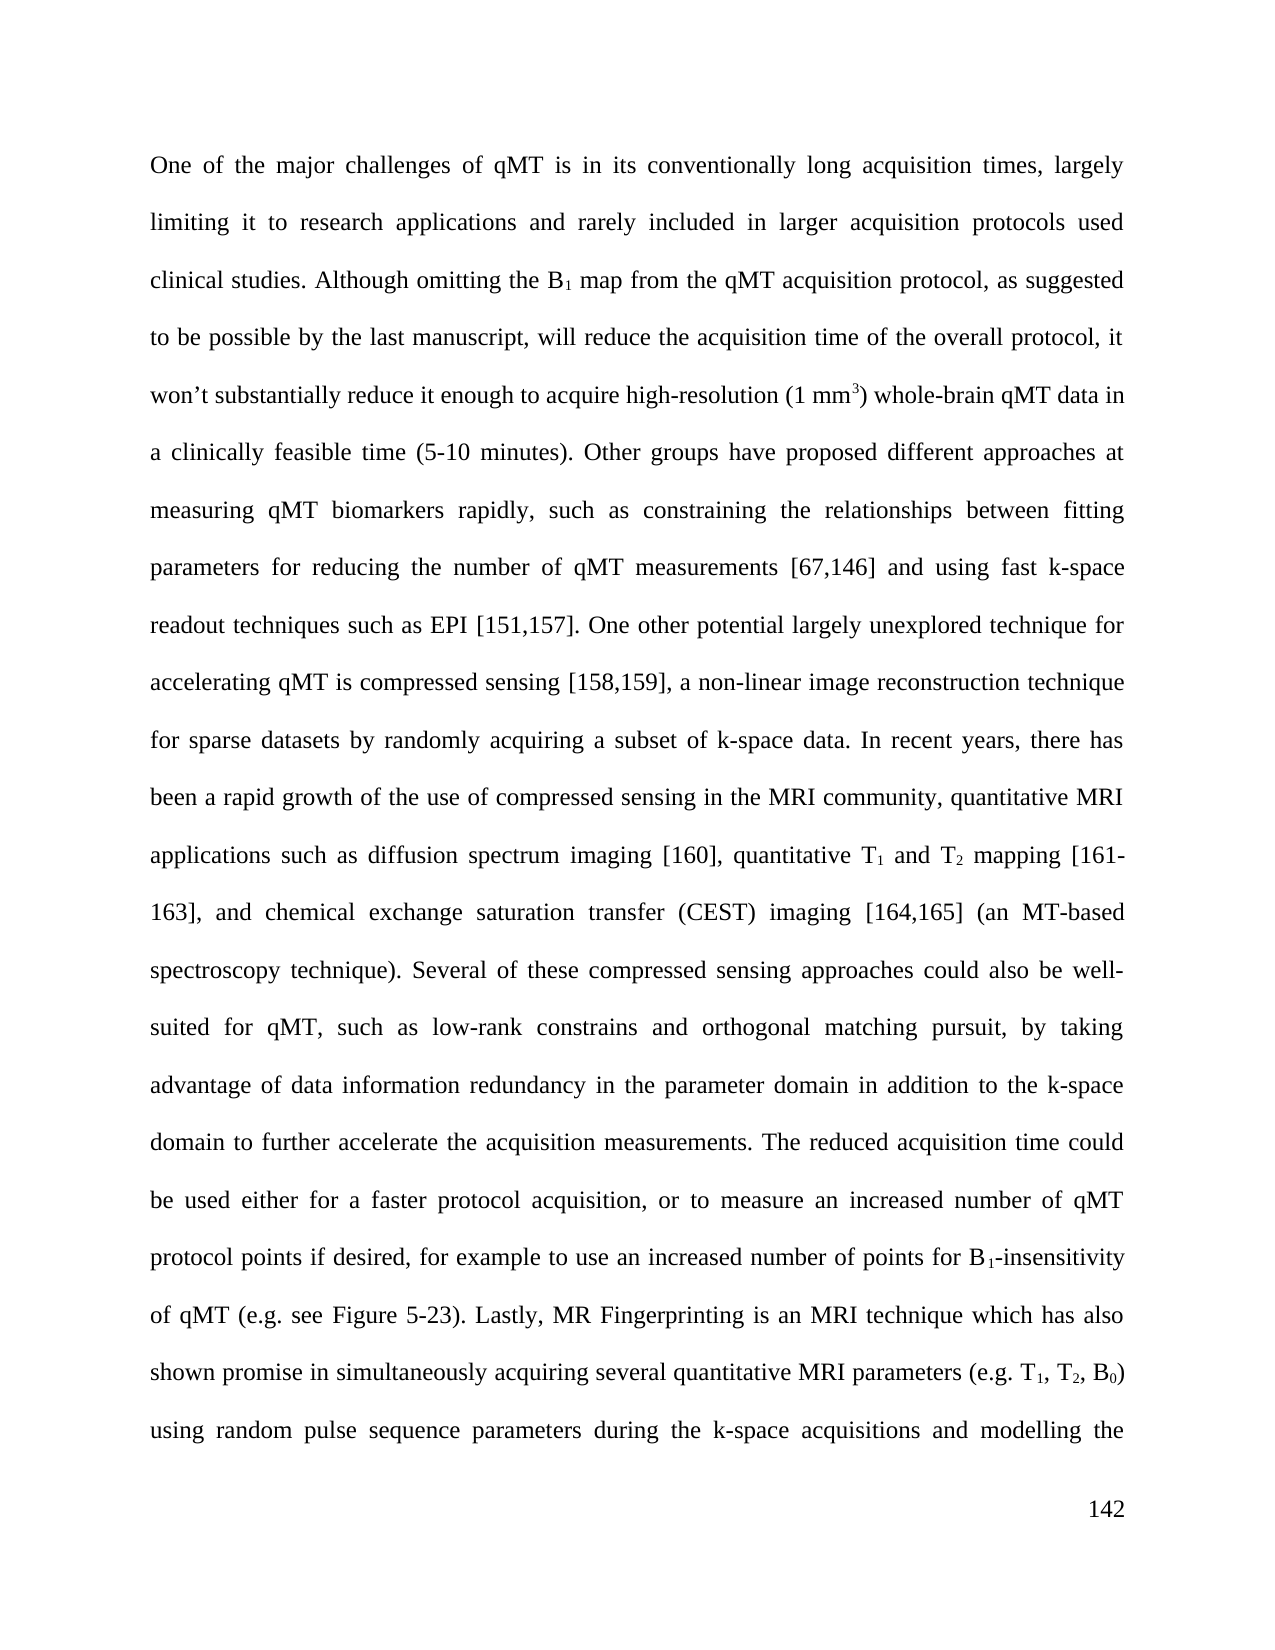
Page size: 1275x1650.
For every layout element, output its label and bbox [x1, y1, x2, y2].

text [150, 150, 1125, 1444]
